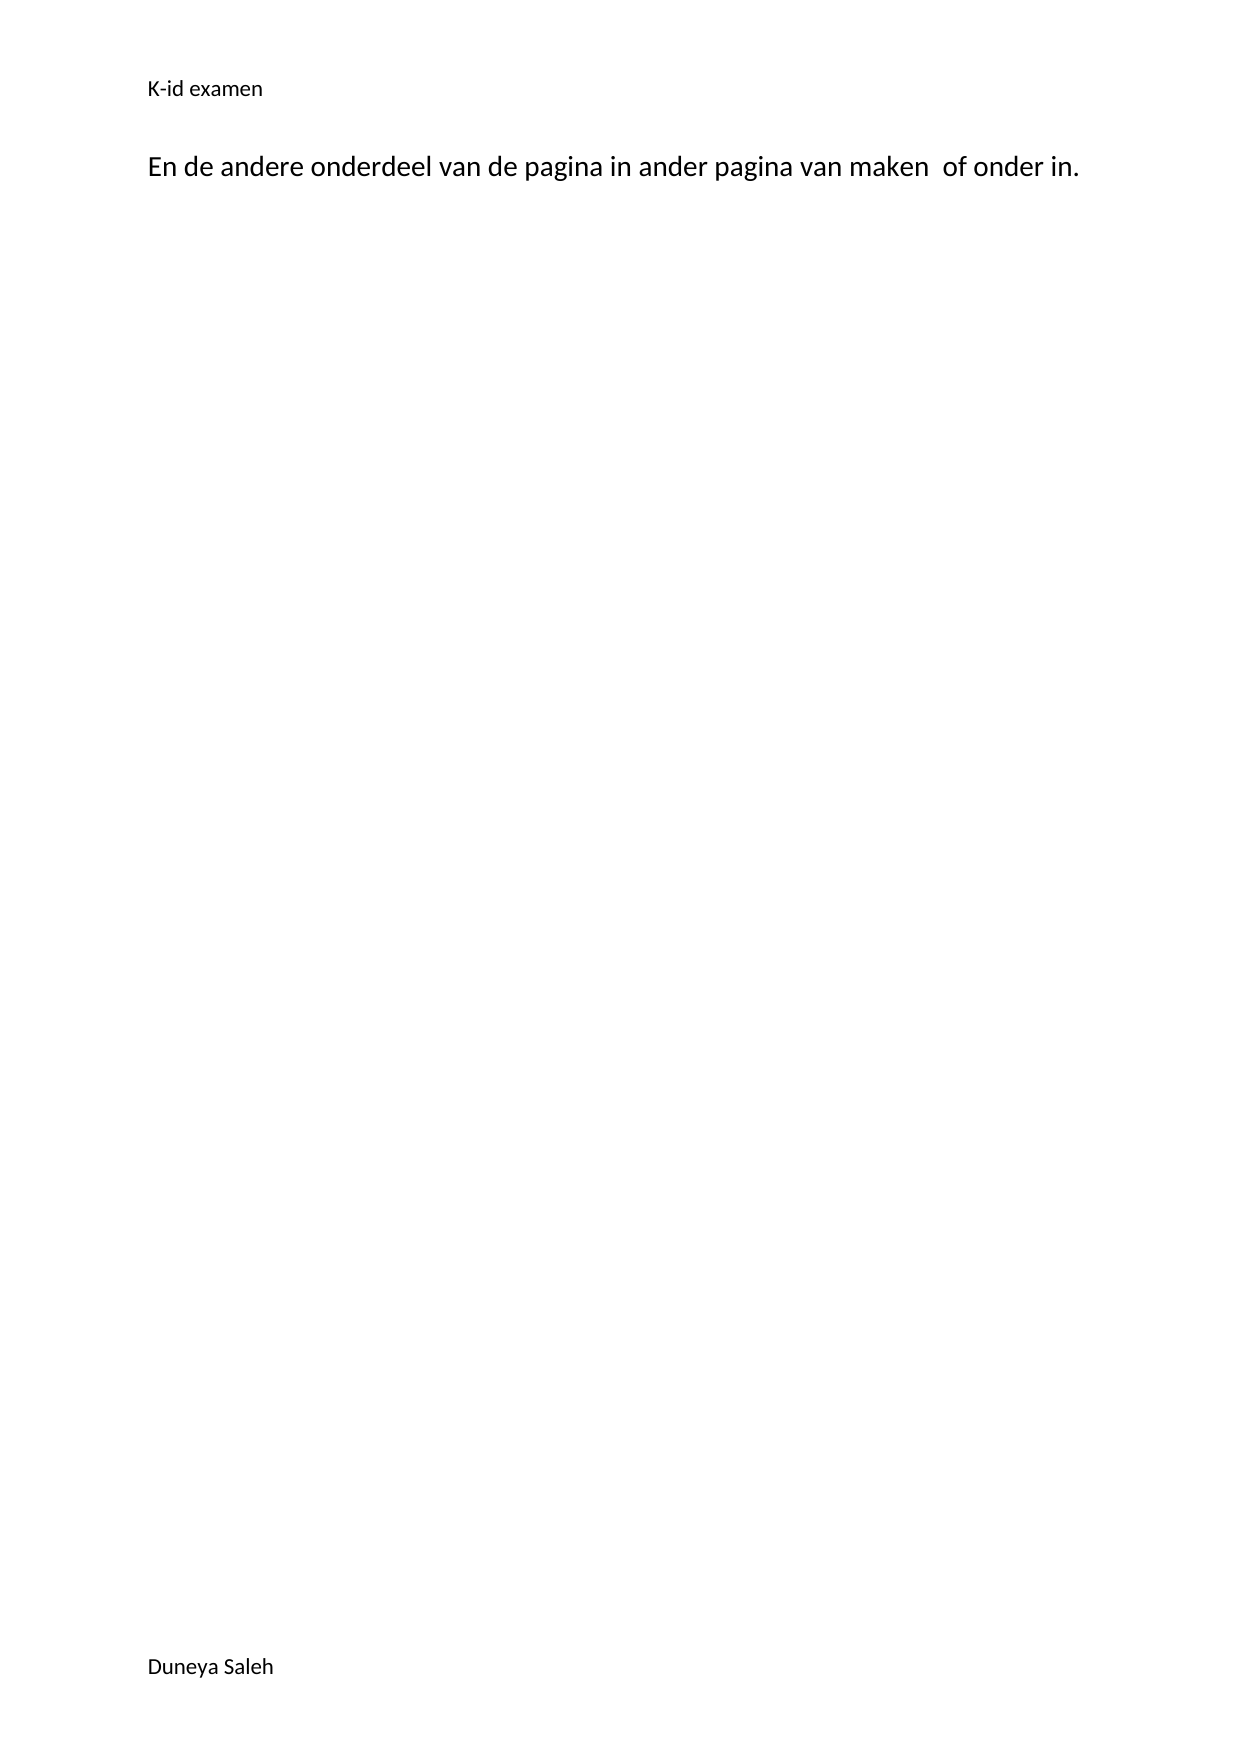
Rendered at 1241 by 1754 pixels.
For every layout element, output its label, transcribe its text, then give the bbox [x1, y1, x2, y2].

text En de andere onderdeel van de pagina in ander pagina van maken of onder in. [148, 148, 1093, 183]
